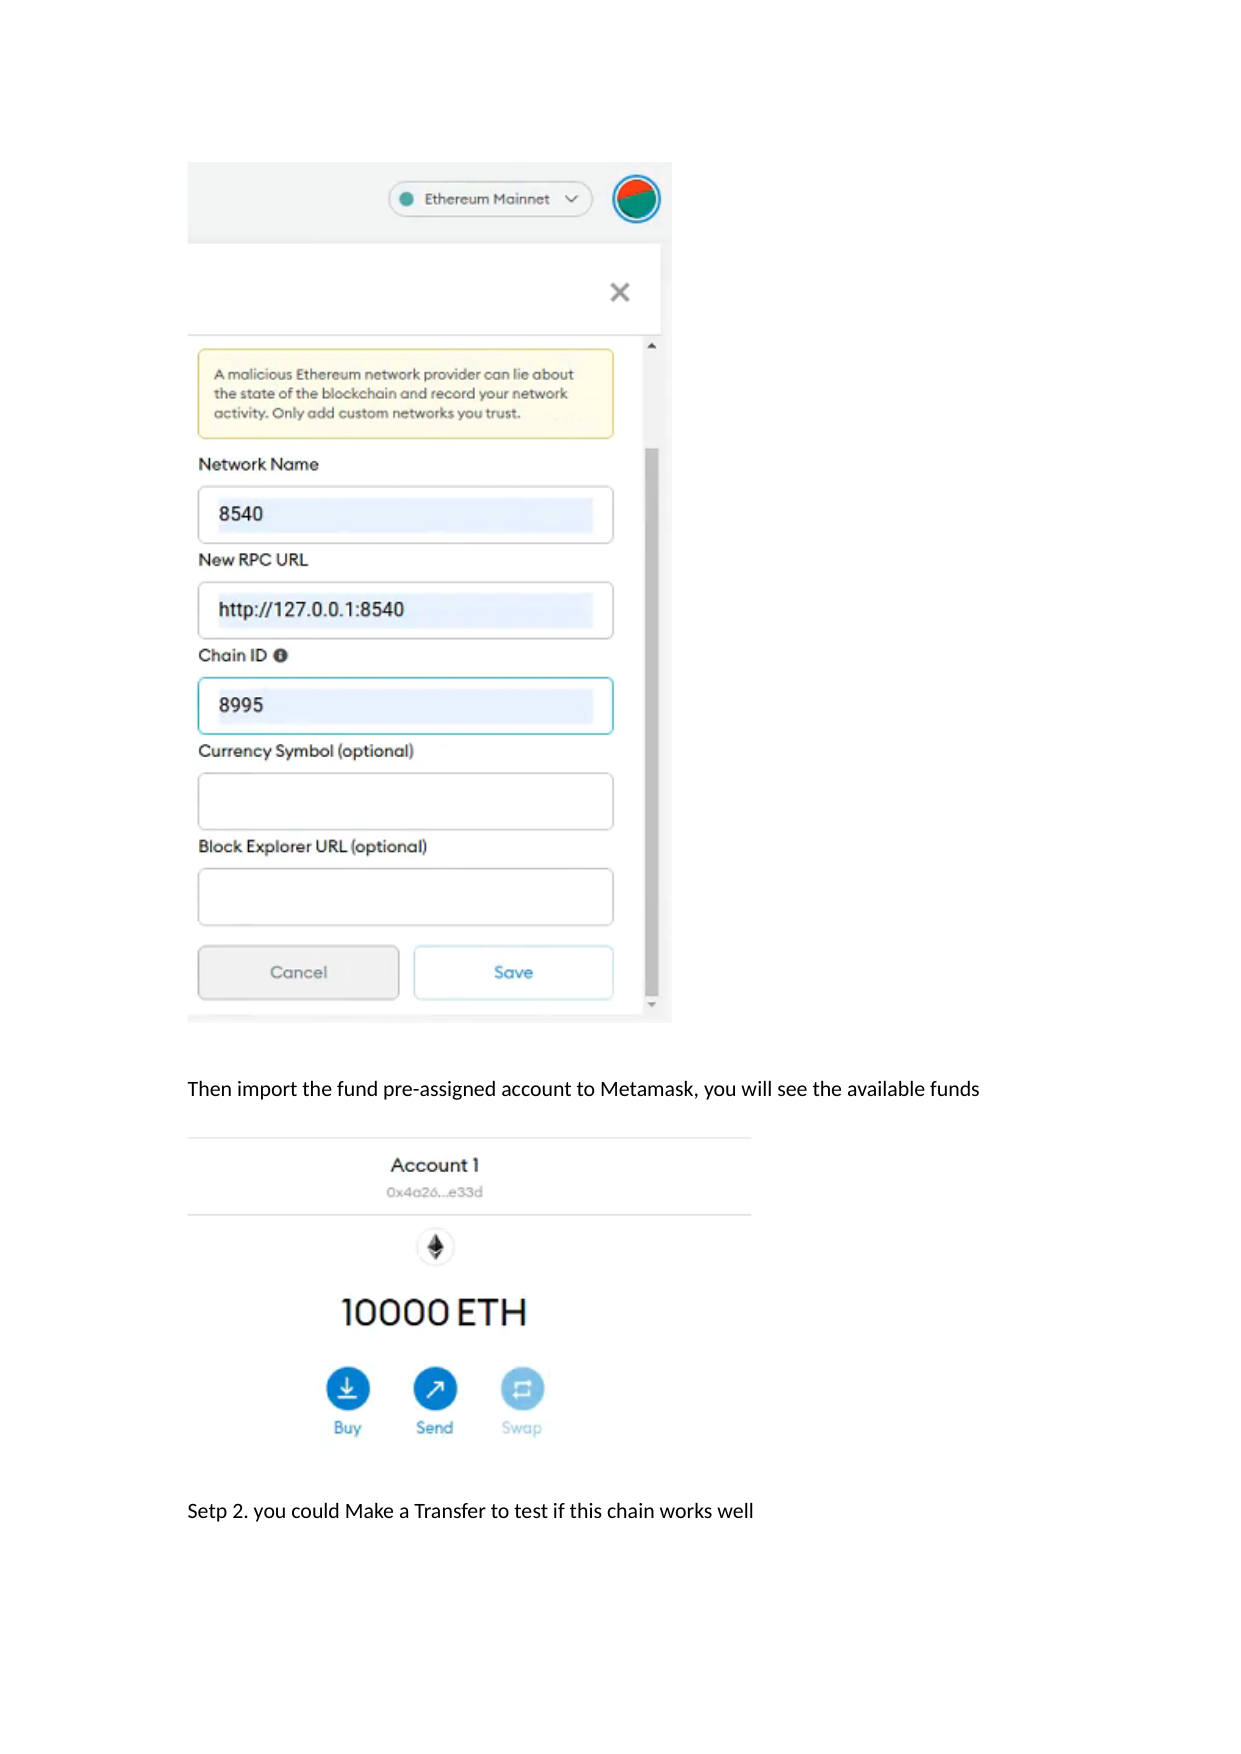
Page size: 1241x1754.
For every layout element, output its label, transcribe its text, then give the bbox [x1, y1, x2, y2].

picture [187, 1137, 752, 1462]
list Then import the fund pre-assigned account to Metamask, you will see the available funds [187, 1072, 1053, 1104]
picture [187, 162, 672, 1023]
list Setp 2. you could Make a Transfer to test if this chain works well [187, 1494, 1053, 1527]
